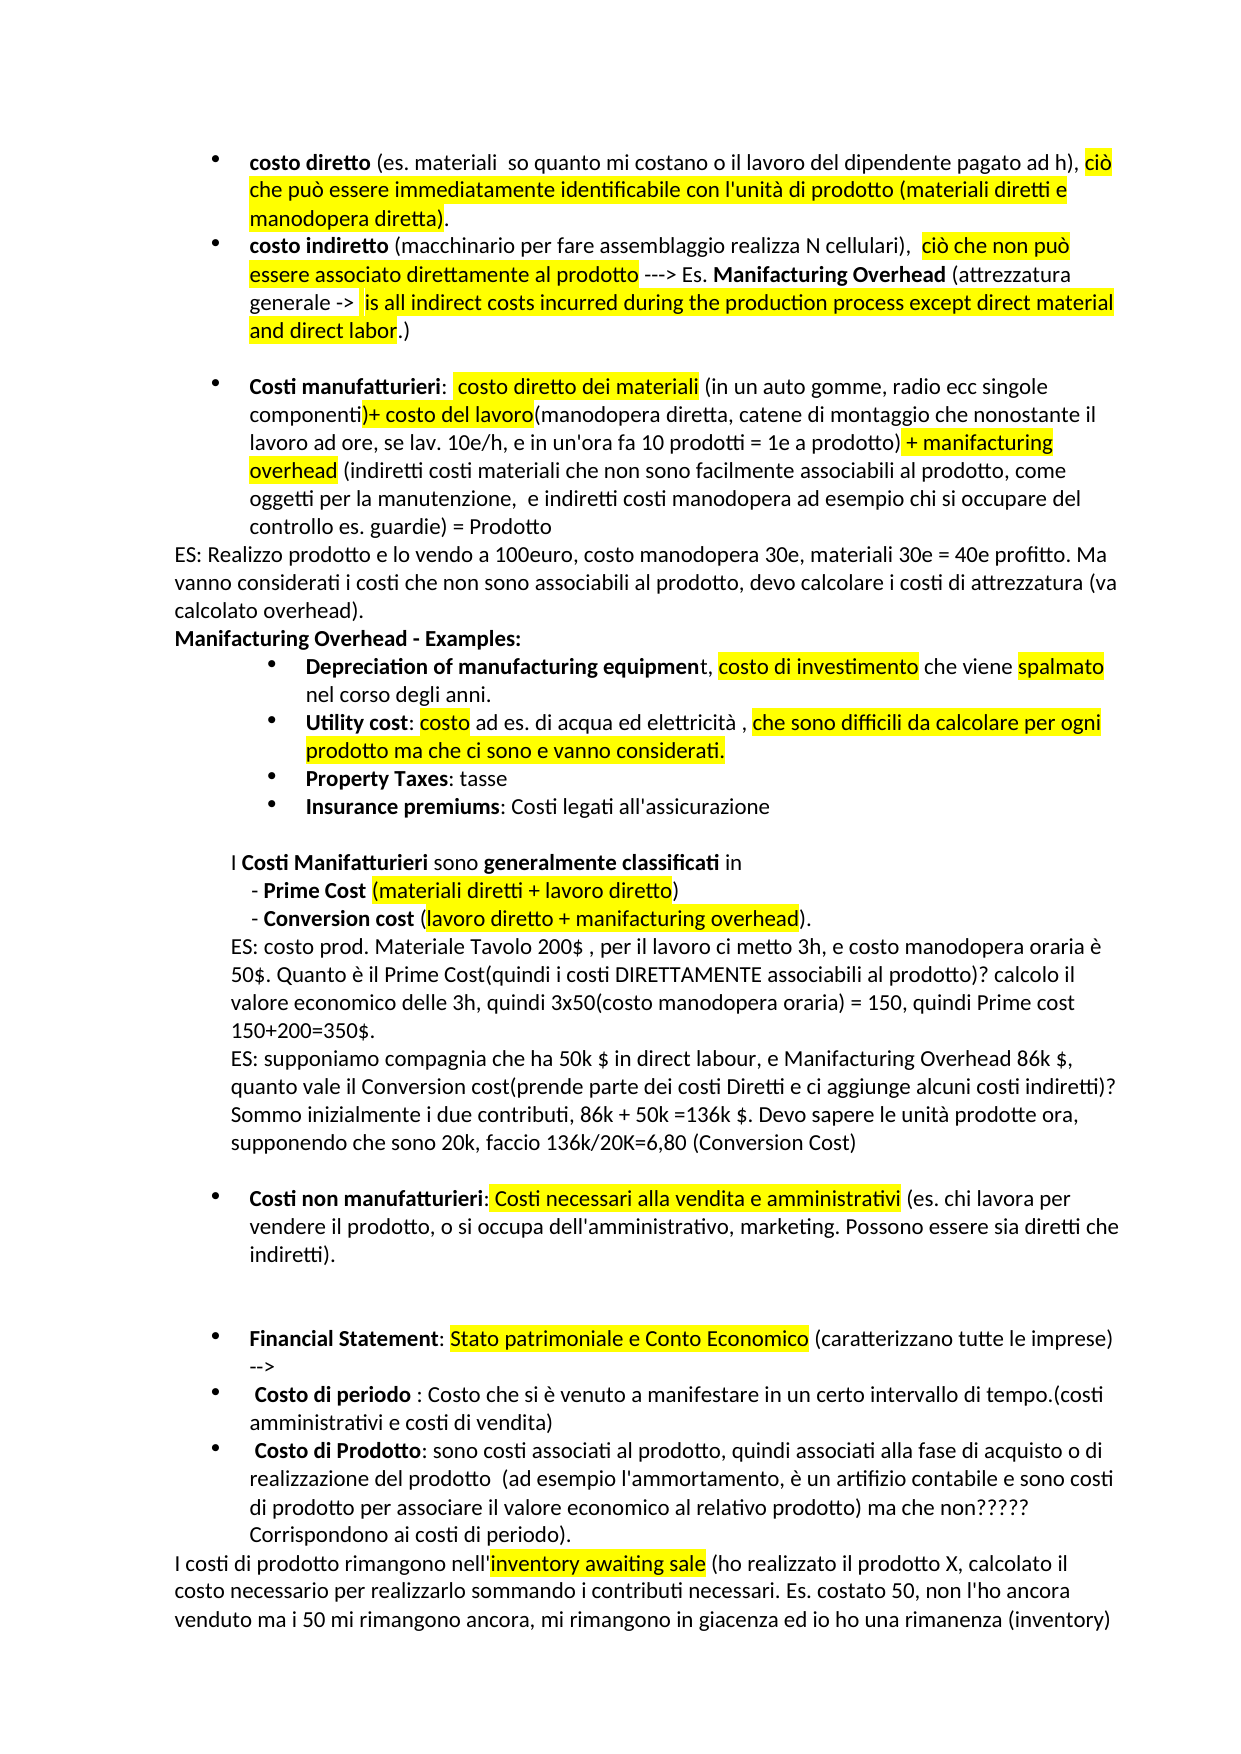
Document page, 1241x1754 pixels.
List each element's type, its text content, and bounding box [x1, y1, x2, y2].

list Property Taxes: tasse [268, 764, 1122, 792]
list Costi manufatturieri: costo diretto dei materiali (in un auto gomme, radio ecc singole componenti)+ costo del lavoro(manodopera diretta, catene di montaggio che nonostante il lavoro ad ore, se lav. 10e/h, e in un'ora fa 10 prodotti = 1e a prodotto) + manifacturing overhead (indiretti costi materiali che non sono facilmente associabili al prodotto, come oggetti per la manutenzione, e indiretti costi manodopera ad esempio chi si occupare del controllo es. guardie) = Prodotto [212, 372, 1122, 540]
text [174, 1549, 1122, 1633]
list Depreciation of manufacturing equipment, costo di investimento che viene spalmato nel corso degli anni. [268, 652, 1122, 708]
text - Conversion cost (lavoro diretto + manifacturing overhead). [231, 904, 426, 932]
list Utility cost: costo ad es. di acqua ed elettricità , che sono difficili da calcolare per ogni prodotto ma che ci sono e vanno considerati. [470, 708, 1122, 764]
text ES: Realizzo prodotto e lo vendo a 100euro, costo manodopera 30e, materiali 30e = 40e profitto. Ma vanno considerati i costi che non sono associabili al prodotto, devo calcolare i costi di attrezzatura (va calcolato overhead). [174, 540, 1122, 624]
list Costi non manufatturieri: Costi necessari alla vendita e amministrativi (es. chi lavora per vendere il prodotto, o si occupa dell'amministrativo, marketing. Possono essere sia diretti che indiretti). [212, 1184, 1122, 1268]
list Costo di Prodotto: sono costi associati al prodotto, quindi associati alla fase di acquisto o di realizzazione del prodotto (ad esempio l'ammortamento, è un artifizio contabile e sono costi di prodotto per associare il valore economico al relativo prodotto) ma che non????? Corrispondono ai costi di periodo). [212, 1437, 1122, 1549]
text Manifacturing Overhead - Examples: [174, 624, 1122, 652]
text I Costi Manifatturieri sono generalmente classificati in [231, 848, 1122, 876]
list Costo di periodo : Costo che si è venuto a manifestare in un certo intervallo di tempo.(costi amministrativi e costi di vendita) [212, 1381, 1122, 1437]
text ES: supponiamo compagnia che ha 50k $ in direct labour, e Manifacturing Overhead 86k $, quanto vale il Conversion cost(prende parte dei costi Diretti e ci aggiunge alcuni costi indiretti)? Sommo inizialmente i due contributi, 86k + 50k =136k $. Devo sapere le unità prodotte ora, supponendo che sono 20k, faccio 136k/20K=6,80 (Conversion Cost) [231, 1044, 1122, 1156]
text - Prime Cost (materiali diretti + lavoro diretto) [672, 876, 1122, 904]
text - Prime Cost (materiali diretti + lavoro diretto) [231, 876, 372, 904]
list costo indiretto (macchinario per fare assemblaggio realizza N cellulari), ciò che non può essere associato direttamente al prodotto ---> Es. Manifacturing Overhead (attrezzatura generale -> is all indirect costs incurred during the production process except direct material and direct labor.) [212, 232, 1122, 344]
list costo diretto (es. materiali so quanto mi costano o il lavoro del dipendente pagato ad h), ciò che può essere immediatamente identificabile con l'unità di prodotto (materiali diretti e manodopera diretta). [212, 148, 1122, 232]
text - Conversion cost (lavoro diretto + manifacturing overhead). [799, 904, 1122, 932]
list Insurance premiums: Costi legati all'assicurazione [268, 792, 1122, 820]
list Financial Statement: Stato patrimoniale e Conto Economico (caratterizzano tutte le imprese) --> [212, 1324, 1122, 1381]
text ES: costo prod. Materiale Tavolo 200$ , per il lavoro ci metto 3h, e costo manodopera oraria è 50$. Quanto è il Prime Cost(quindi i costi DIRETTAMENTE associabili al prodotto)? calcolo il valore economico delle 3h, quindi 3x50(costo manodopera oraria) = 150, quindi Prime cost 150+200=350$. [231, 932, 1122, 1044]
list Utility cost: costo ad es. di acqua ed elettricità , che sono difficili da calcolare per ogni prodotto ma che ci sono e vanno considerati. [268, 708, 420, 764]
